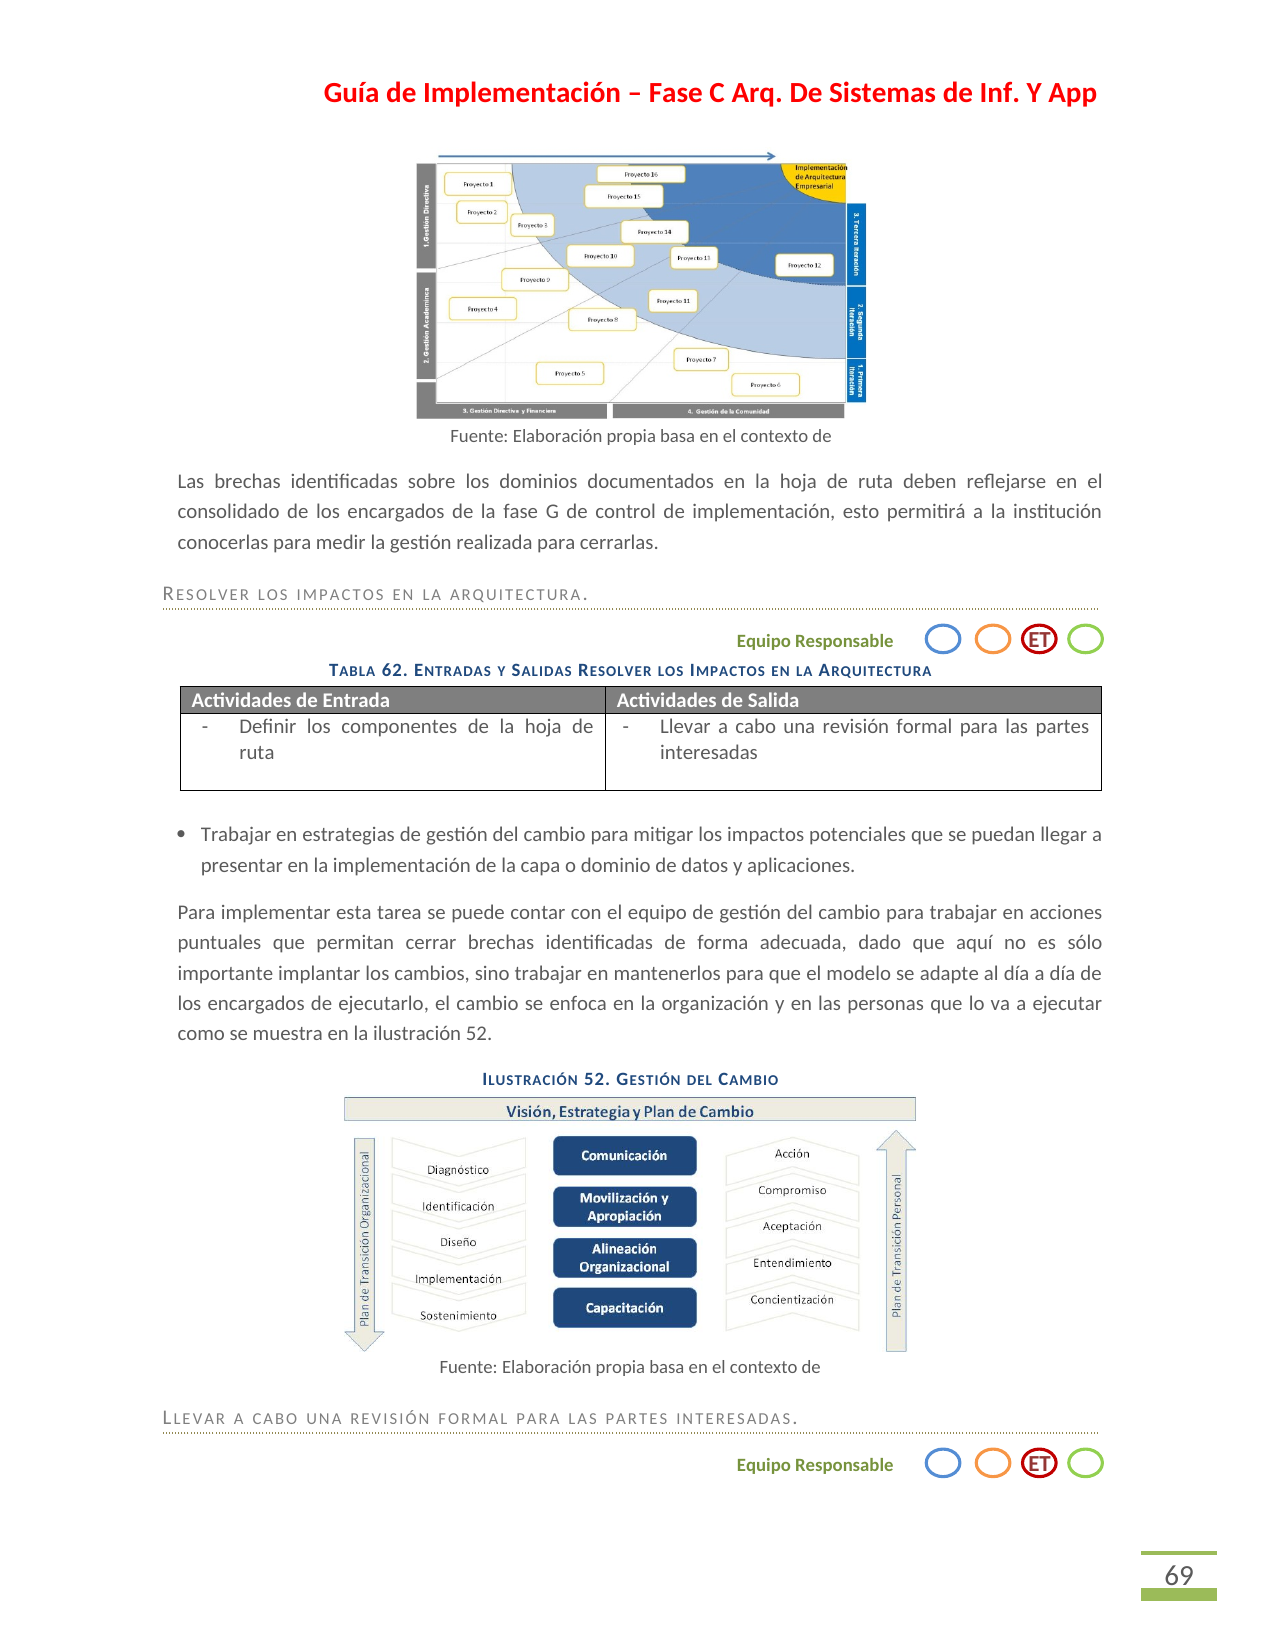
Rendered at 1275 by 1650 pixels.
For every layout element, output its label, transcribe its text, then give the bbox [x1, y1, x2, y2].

text Ilustración 52. Gestión del Cambio [162, 1068, 1098, 1091]
list Trabajar en estrategias de gestión del cambio para mitigar los impactos potenciales que se puedan llegar a presentar en la implementación de la capa o dominio de datos y aplicaciones. [177, 821, 1105, 877]
picture [415, 147, 867, 419]
picture [343, 1095, 917, 1352]
text Fuente: Elaboración propia basa en el contexto de [162, 1356, 1098, 1379]
text Fuente: Elaboración propia basa en el contexto de [177, 424, 1105, 447]
table_header Actividades de Entrada [181, 687, 605, 713]
subtitle Resolver los impactos en la arquitectura. [162, 580, 1098, 610]
text Para implementar esta tarea se puede contar con el equipo de gestión del cambio para trabajar en acciones puntuales que permitan cerrar brechas identificadas de forma adecuada, dado que aquí no es sólo importante implantar los cambios, sino trabajar en mantenerlos para que el modelo se adapte al día a día de los encargados de ejecutarlo, el cambio se enfoca en la organización y en las personas que lo va a ejecutar como se muestra en la ilustración 52. [177, 899, 1105, 1046]
table_cell Llevar a cabo una revisión formal para las partes interesadas [606, 714, 1101, 790]
table_cell Definir los componentes de la hoja de ruta [181, 714, 605, 790]
subtitle Llevar a cabo una revisión formal para las partes interesadas. [162, 1404, 1098, 1434]
text Tabla 62. Entradas y Salidas Resolver los Impactos en la Arquitectura [162, 659, 1098, 682]
text Equipo Responsable GP PN ET GC [162, 1449, 933, 1477]
table_header Actividades de Salida [606, 687, 1101, 713]
text Equipo Responsable GP PN ET GC [162, 625, 933, 653]
text Las brechas identificadas sobre los dominios documentados en la hoja de ruta deben reflejarse en el consolidado de los encargados de la fase G de control de implementación, esto permitirá a la institución conocerlas para medir la gestión realizada para cerrarlas. [177, 468, 1105, 554]
